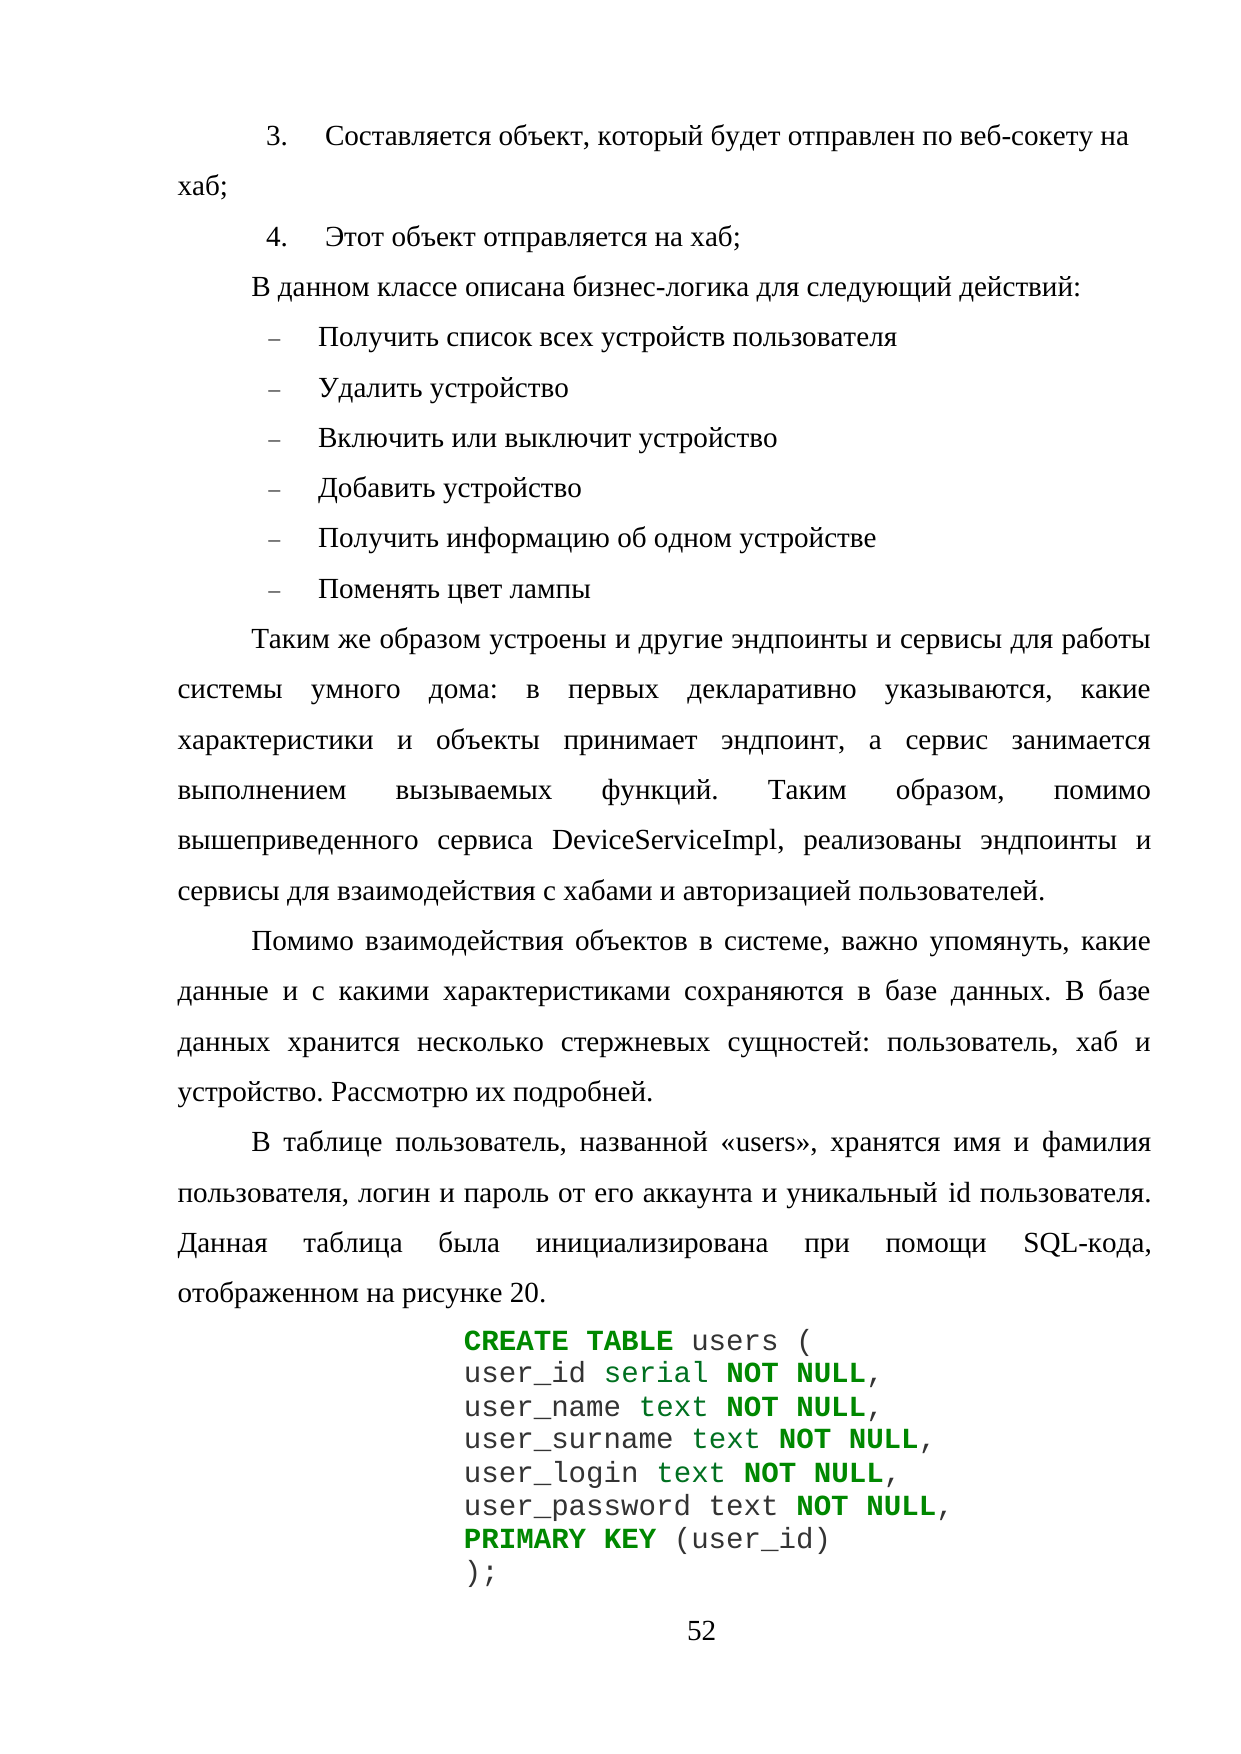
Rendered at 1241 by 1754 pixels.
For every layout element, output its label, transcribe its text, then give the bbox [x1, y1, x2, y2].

text user_name text NOT NULL, [463, 1392, 1152, 1425]
text user_login text NOT NULL, [463, 1458, 1152, 1491]
text user_id serial NOT NULL, [463, 1359, 1152, 1392]
text user_surname text NOT NULL, [463, 1425, 1152, 1458]
list Составляется объект, который будет отправлен по веб-сокету на хаб; [177, 118, 1152, 202]
text В таблице пользователь, названной «users», хранятся имя и фамилия пользователя, логин и пароль от его аккаунта и уникальный id пользователя. Данная таблица была инициализирована при помощи SQL-кода, отображенном на рисунке 20. [177, 1124, 1152, 1309]
list Получить информацию об одном устройстве [266, 521, 1152, 554]
list Этот объект отправляется на хаб; [177, 219, 1152, 252]
list Добавить устройство [266, 470, 1152, 504]
list Поменять цвет лампы [266, 571, 1152, 604]
text PRIMARY KEY (user_id) [463, 1524, 1152, 1557]
list Включить или выключит устройство [266, 420, 1152, 453]
text Помимо взаимодействия объектов в системе, важно упомянуть, какие данные и с какими характеристиками сохраняются в базе данных. В базе данных хранится несколько стержневых сущностей: пользователь, хаб и устройство. Рассмотрю их подробней. [177, 923, 1152, 1108]
list Получить список всех устройств пользователя [266, 319, 1152, 353]
text CREATE TABLE users ( [463, 1326, 1152, 1359]
text user_password text NOT NULL, [463, 1491, 1152, 1524]
text ); [463, 1557, 1152, 1590]
list Удалить устройство [266, 370, 1152, 403]
text В данном классе описана бизнес-логика для следующий действий: [177, 269, 1152, 303]
text Таким же образом устроены и другие эндпоинты и сервисы для работы системы умного дома: в первых декларативно указываются, какие характеристики и объекты принимает эндпоинт, а сервис занимается выполнением вызываемых функций. Таким образом, помимо вышеприведенного сервиса DeviceServiceImpl, реализованы эндпоинты и сервисы для взаимодействия с хабами и авторизацией пользователей. [177, 621, 1152, 906]
